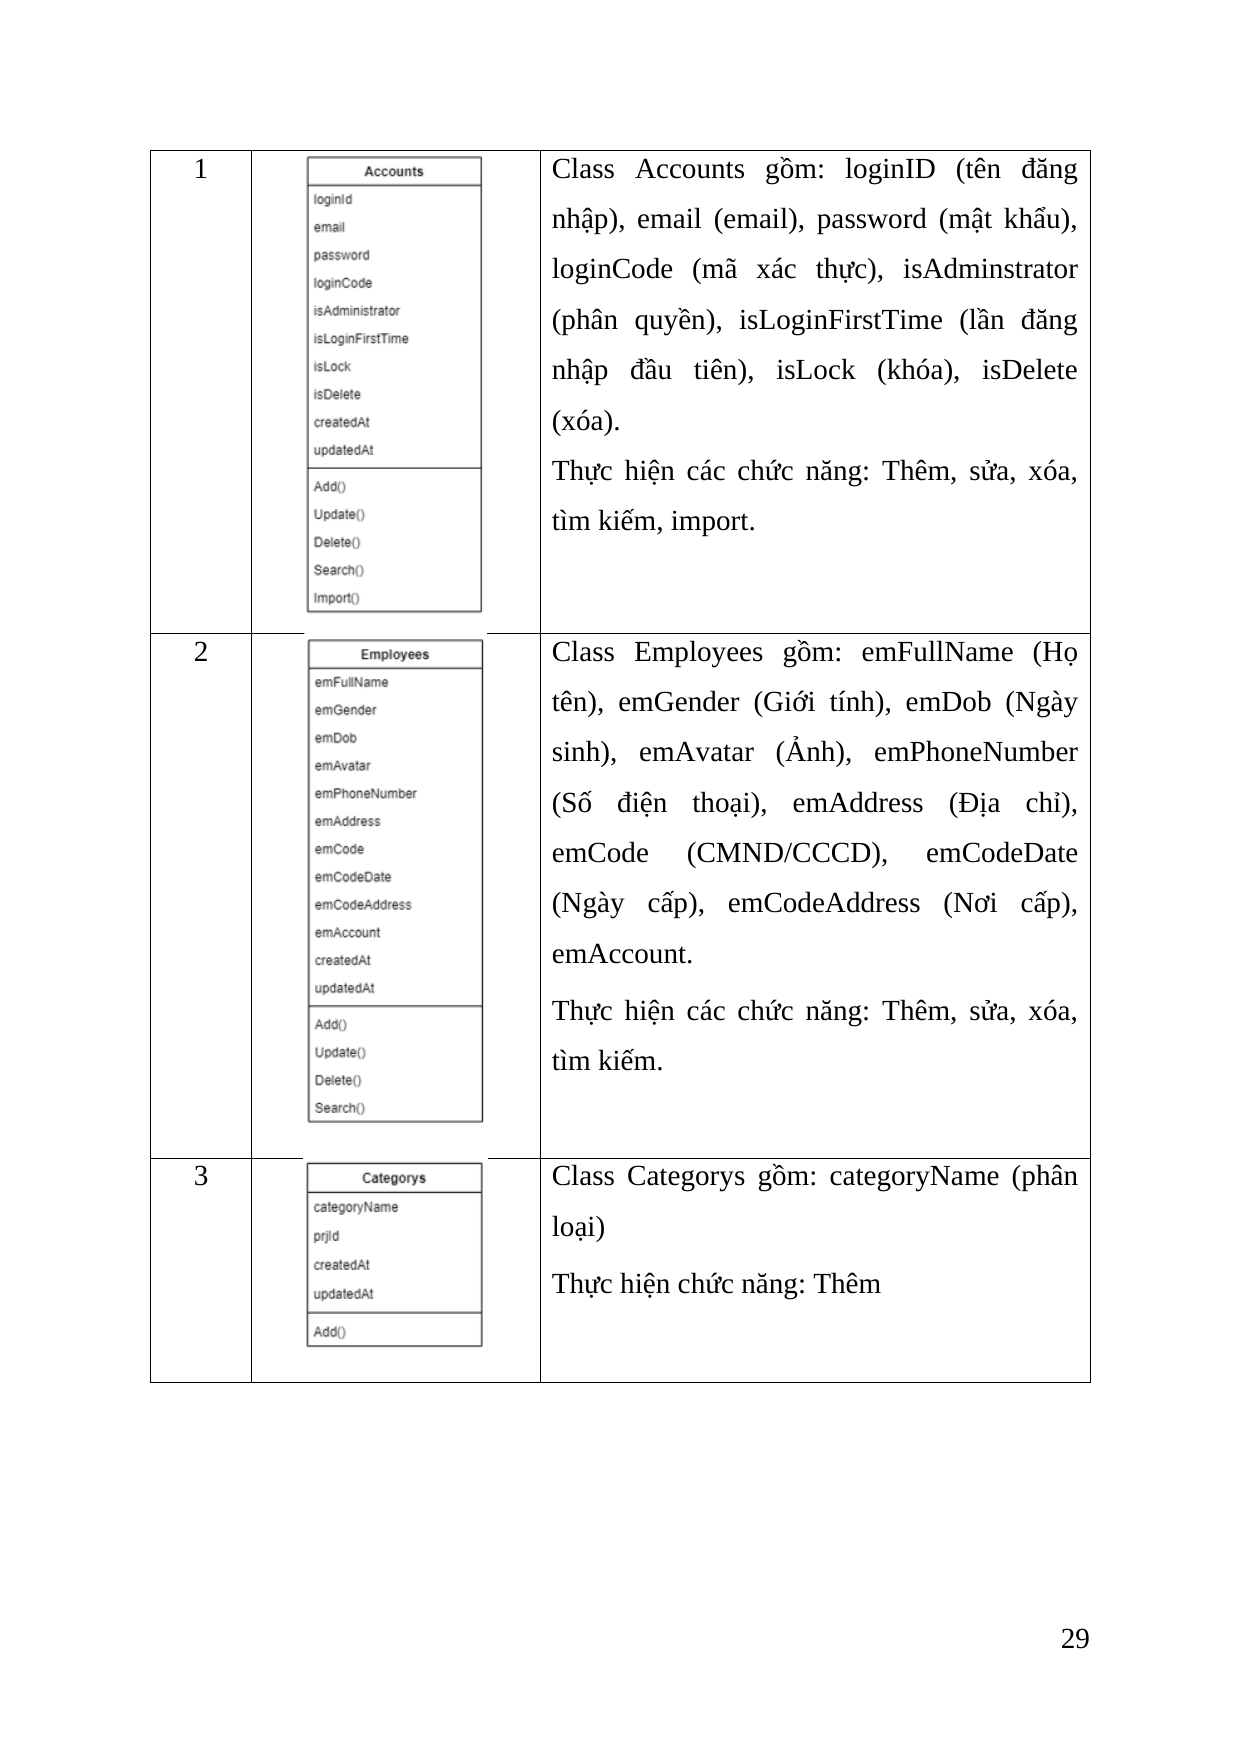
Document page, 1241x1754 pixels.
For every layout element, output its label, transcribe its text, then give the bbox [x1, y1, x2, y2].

table_cell Class Employees gồm: emFullName (Họ tên), emGender (Giới tính), emDob (Ngày sinh), emAvatar (Ảnh), emPhoneNumber (Số điện thoại), emAddress (Địa chỉ), emCode (CMND/CCCD), emCodeDate (Ngày cấp), emCodeAddress (Nơi cấp), emAccount. Thực hiện các chức năng: Thêm, sửa, xóa, tìm kiếm. [541, 634, 1090, 1157]
table_cell 2 [151, 634, 251, 1157]
table_cell [252, 634, 540, 1157]
table_cell Class Accounts gồm: loginID (tên đăng nhập), email (email), password (mật khẩu), loginCode (mã xác thực), isAdminstrator (phân quyền), isLoginFirstTime (lần đăng nhập đầu tiên), isLock (khóa), isDelete (xóa). Thực hiện các chức năng: Thêm, sửa, xóa, tìm kiếm, import. [541, 151, 1090, 633]
picture [304, 633, 487, 1128]
table_cell Class Categorys gồm: categoryName (phân loại) Thực hiện chức năng: Thêm [541, 1159, 1090, 1382]
table_cell 1 [151, 151, 251, 633]
picture [304, 151, 487, 617]
table_cell [252, 151, 540, 633]
table_cell 3 [151, 1159, 251, 1382]
picture [303, 1158, 489, 1353]
table_cell [252, 1159, 540, 1382]
